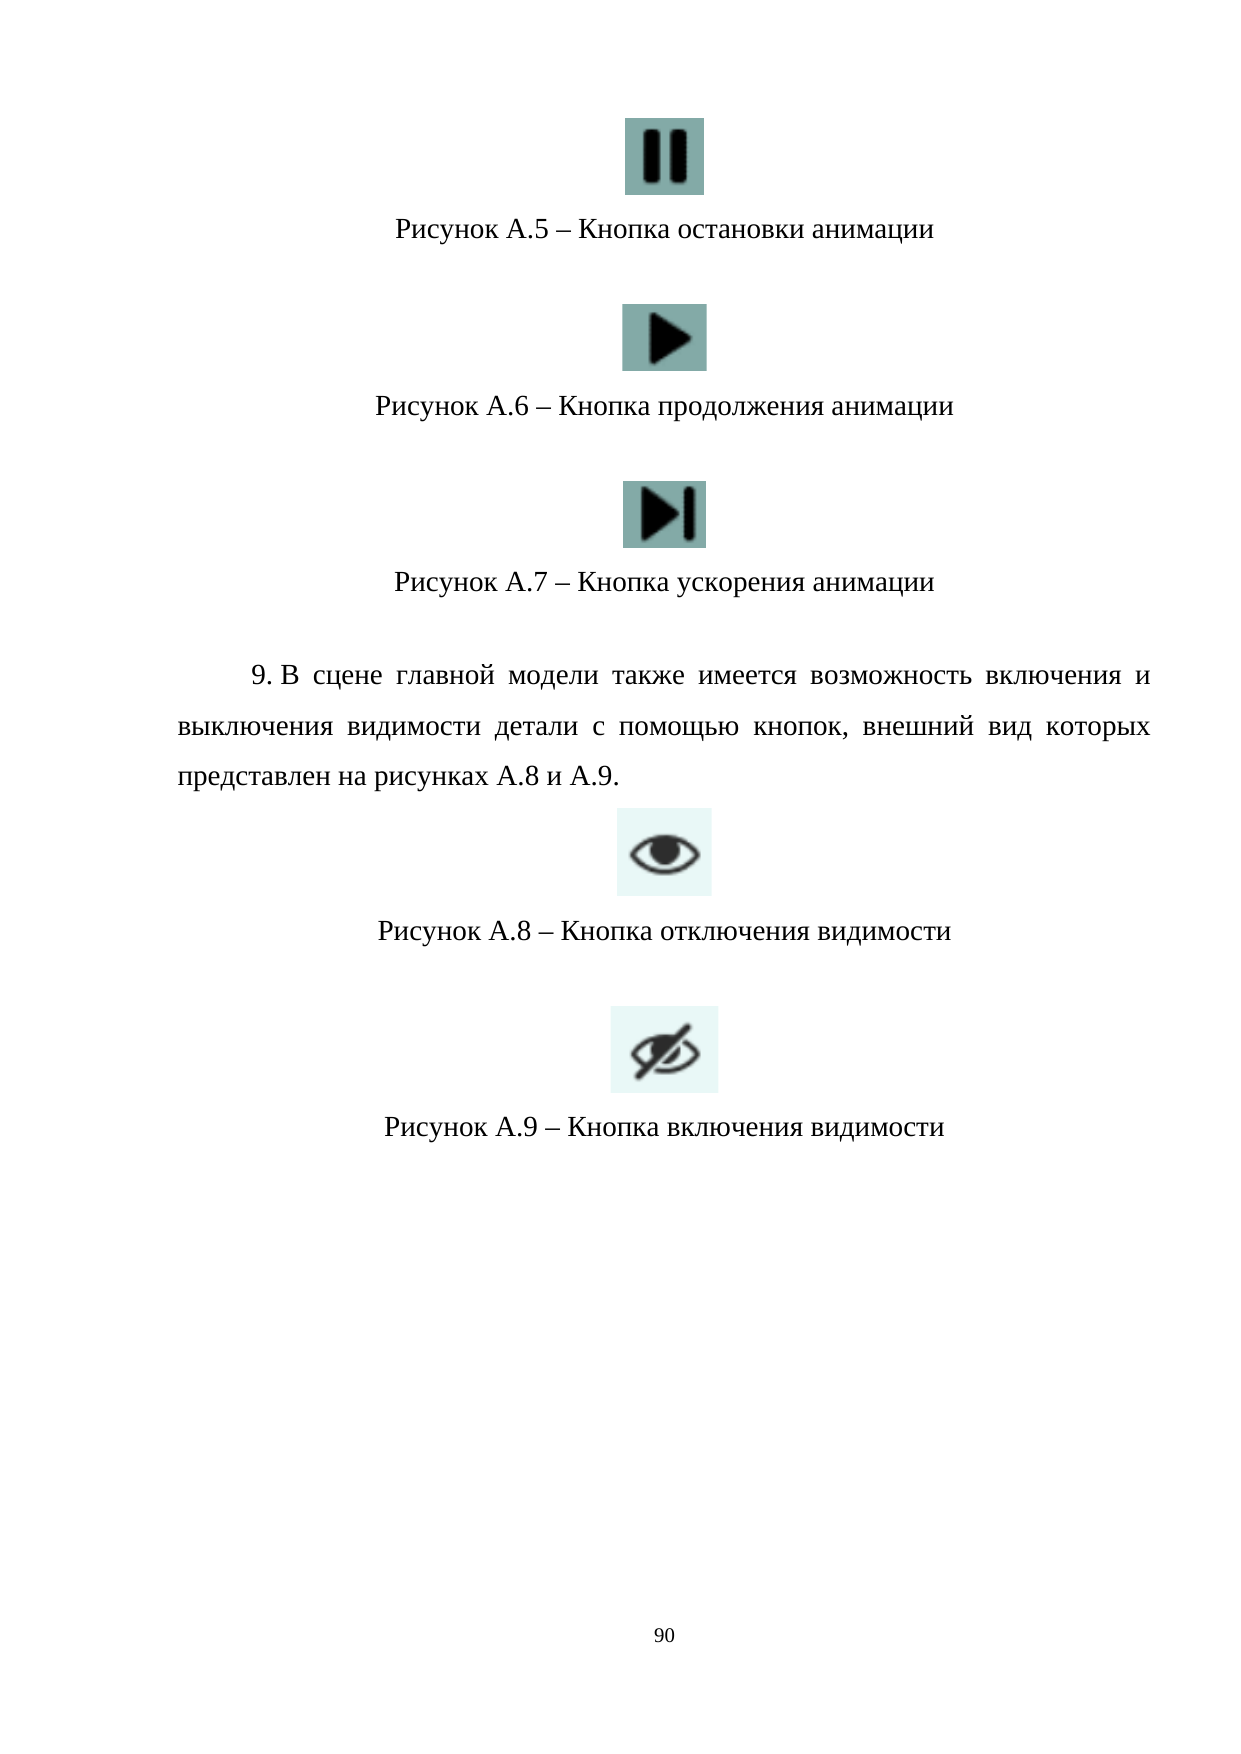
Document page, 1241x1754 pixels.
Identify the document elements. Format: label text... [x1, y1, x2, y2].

list В сцене главной модели также имеется возможность включения и выключения видимости детали с помощью кнопок, внешний вид которых представлен на рисунках А.8 и А.9. [177, 657, 1152, 792]
text Рисунок А.6 – Кнопка продолжения анимации [177, 388, 1152, 421]
picture [623, 481, 706, 548]
picture [617, 808, 712, 896]
text Рисунок А.5 – Кнопка остановки анимации [177, 211, 1152, 245]
text Рисунок А.8 – Кнопка отключения видимости [177, 913, 1152, 946]
picture [622, 304, 707, 371]
picture [610, 1006, 719, 1093]
text Рисунок А.7 – Кнопка ускорения анимации [177, 564, 1152, 598]
picture [625, 118, 704, 195]
text Рисунок А.9 – Кнопка включения видимости [177, 1109, 1152, 1143]
